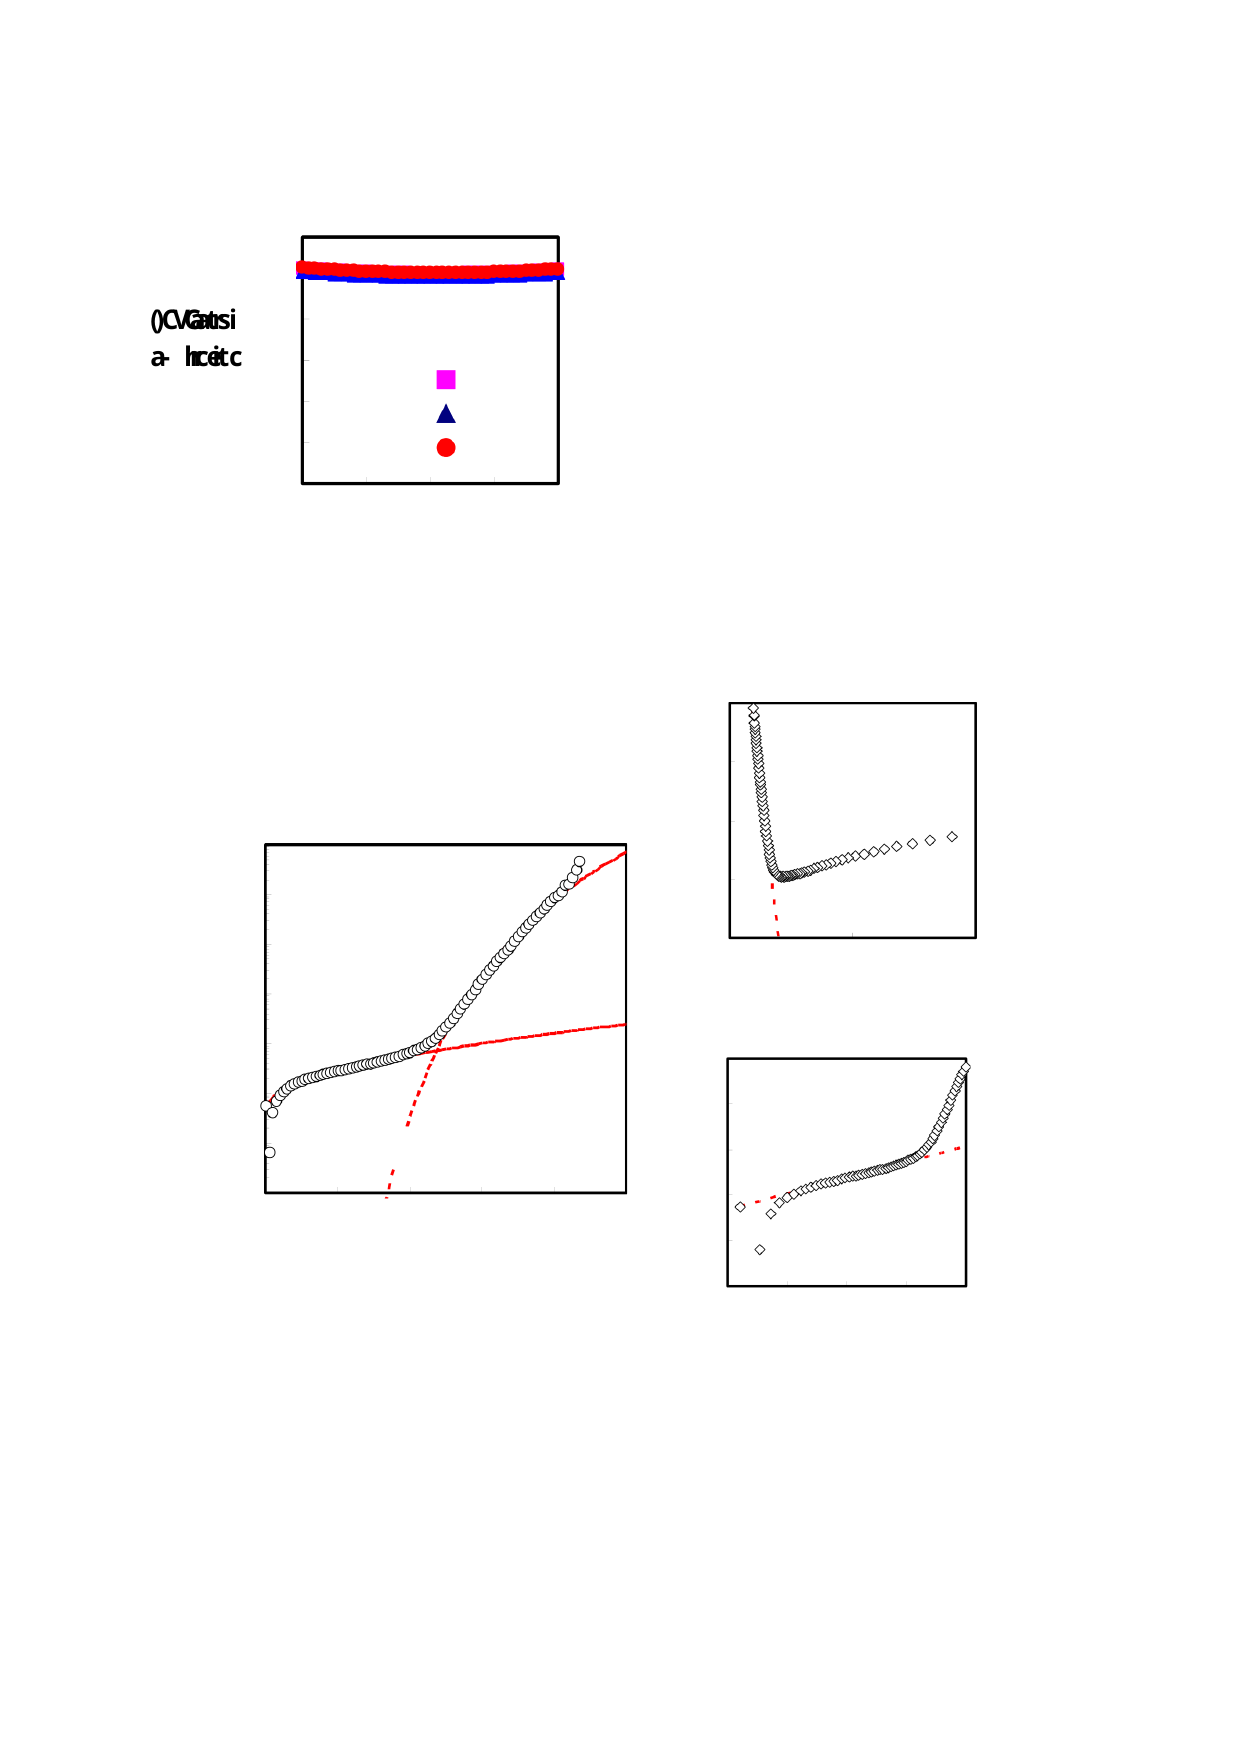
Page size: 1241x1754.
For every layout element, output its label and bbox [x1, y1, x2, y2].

picture [258, 843, 628, 1200]
picture [725, 1056, 971, 1288]
picture [295, 235, 567, 486]
picture [727, 702, 978, 940]
